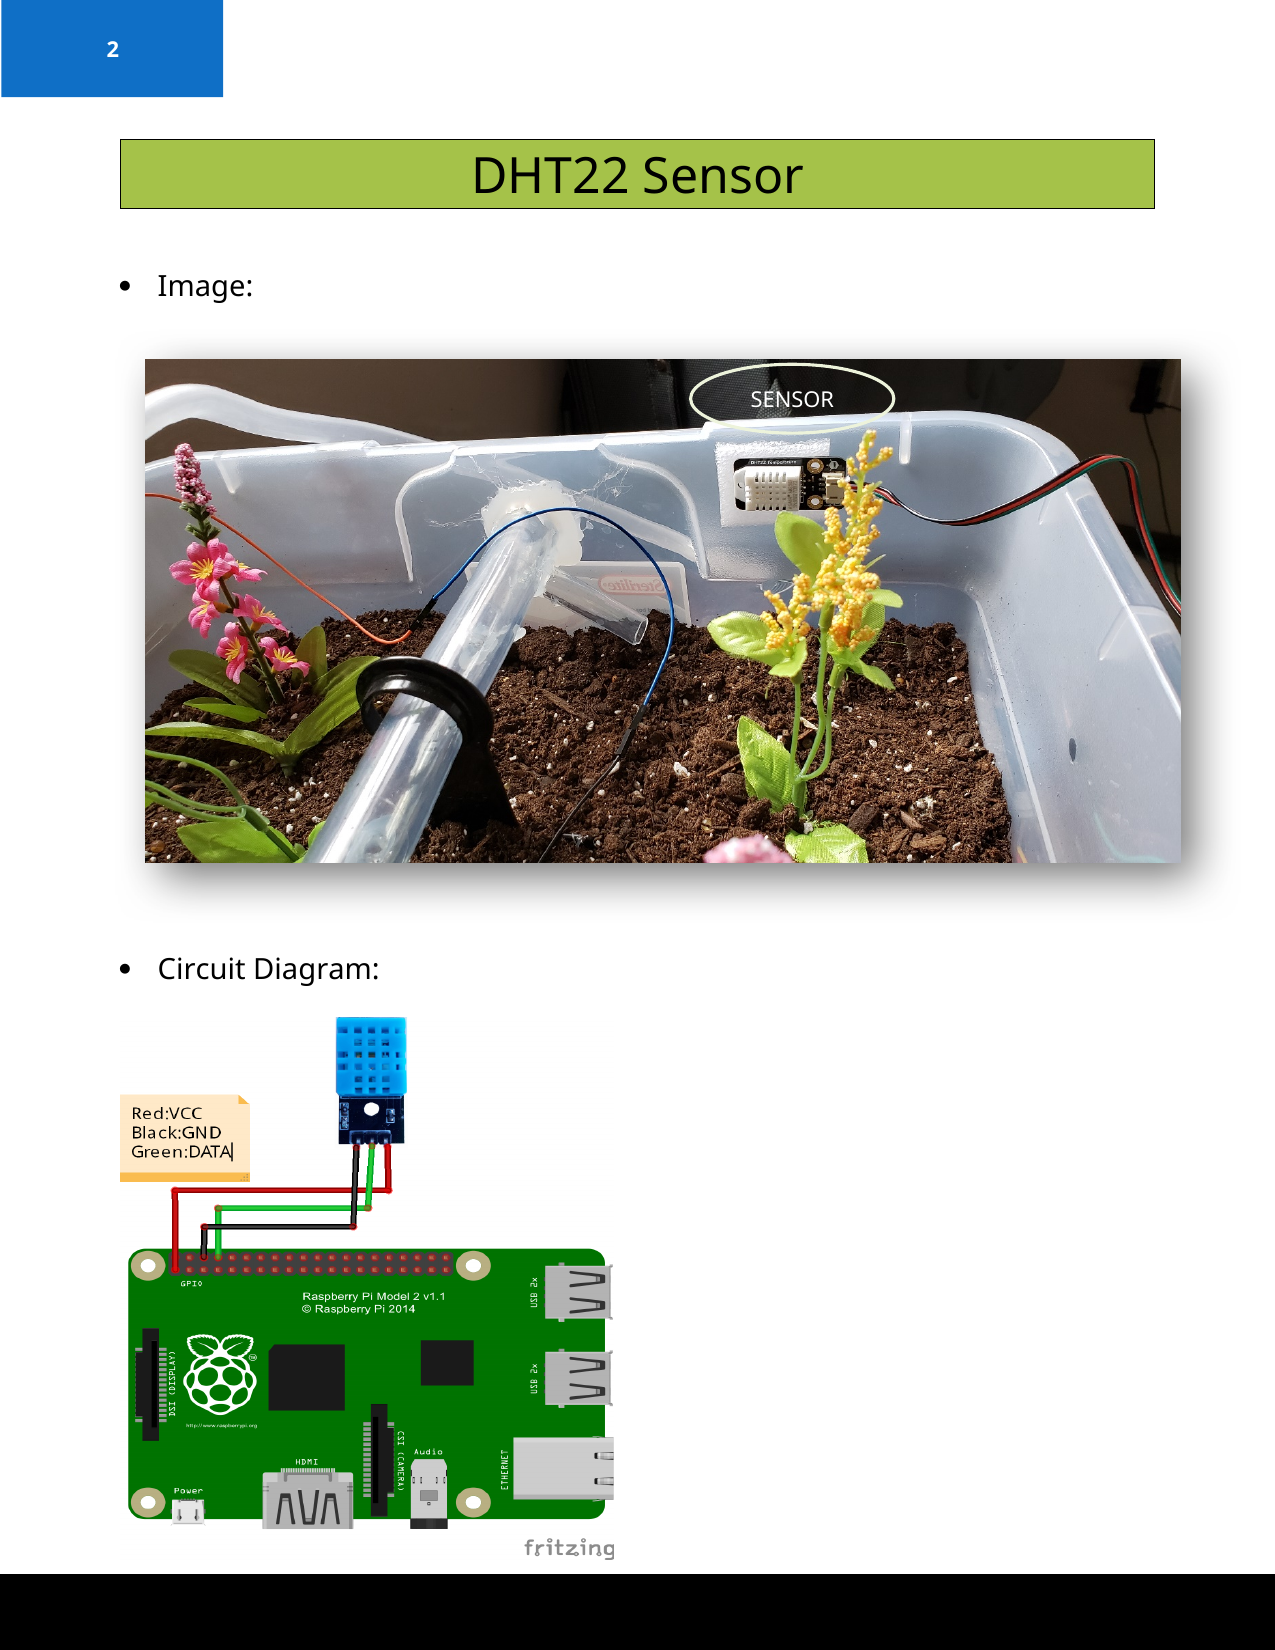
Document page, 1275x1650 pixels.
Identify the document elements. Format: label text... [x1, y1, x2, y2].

picture [356, 1047, 365, 1054]
picture [369, 1048, 378, 1057]
list Circuit Diagram: [120, 948, 1155, 988]
picture [383, 1038, 394, 1046]
picture [368, 1027, 375, 1033]
picture [355, 1060, 364, 1070]
list Image: [120, 266, 1155, 305]
picture [355, 1038, 362, 1045]
picture [355, 1027, 362, 1033]
table_header DHT22 Sensor [121, 140, 1154, 208]
picture [120, 1017, 614, 1560]
picture [145, 359, 1181, 863]
picture [369, 1060, 378, 1070]
picture [369, 1071, 379, 1084]
